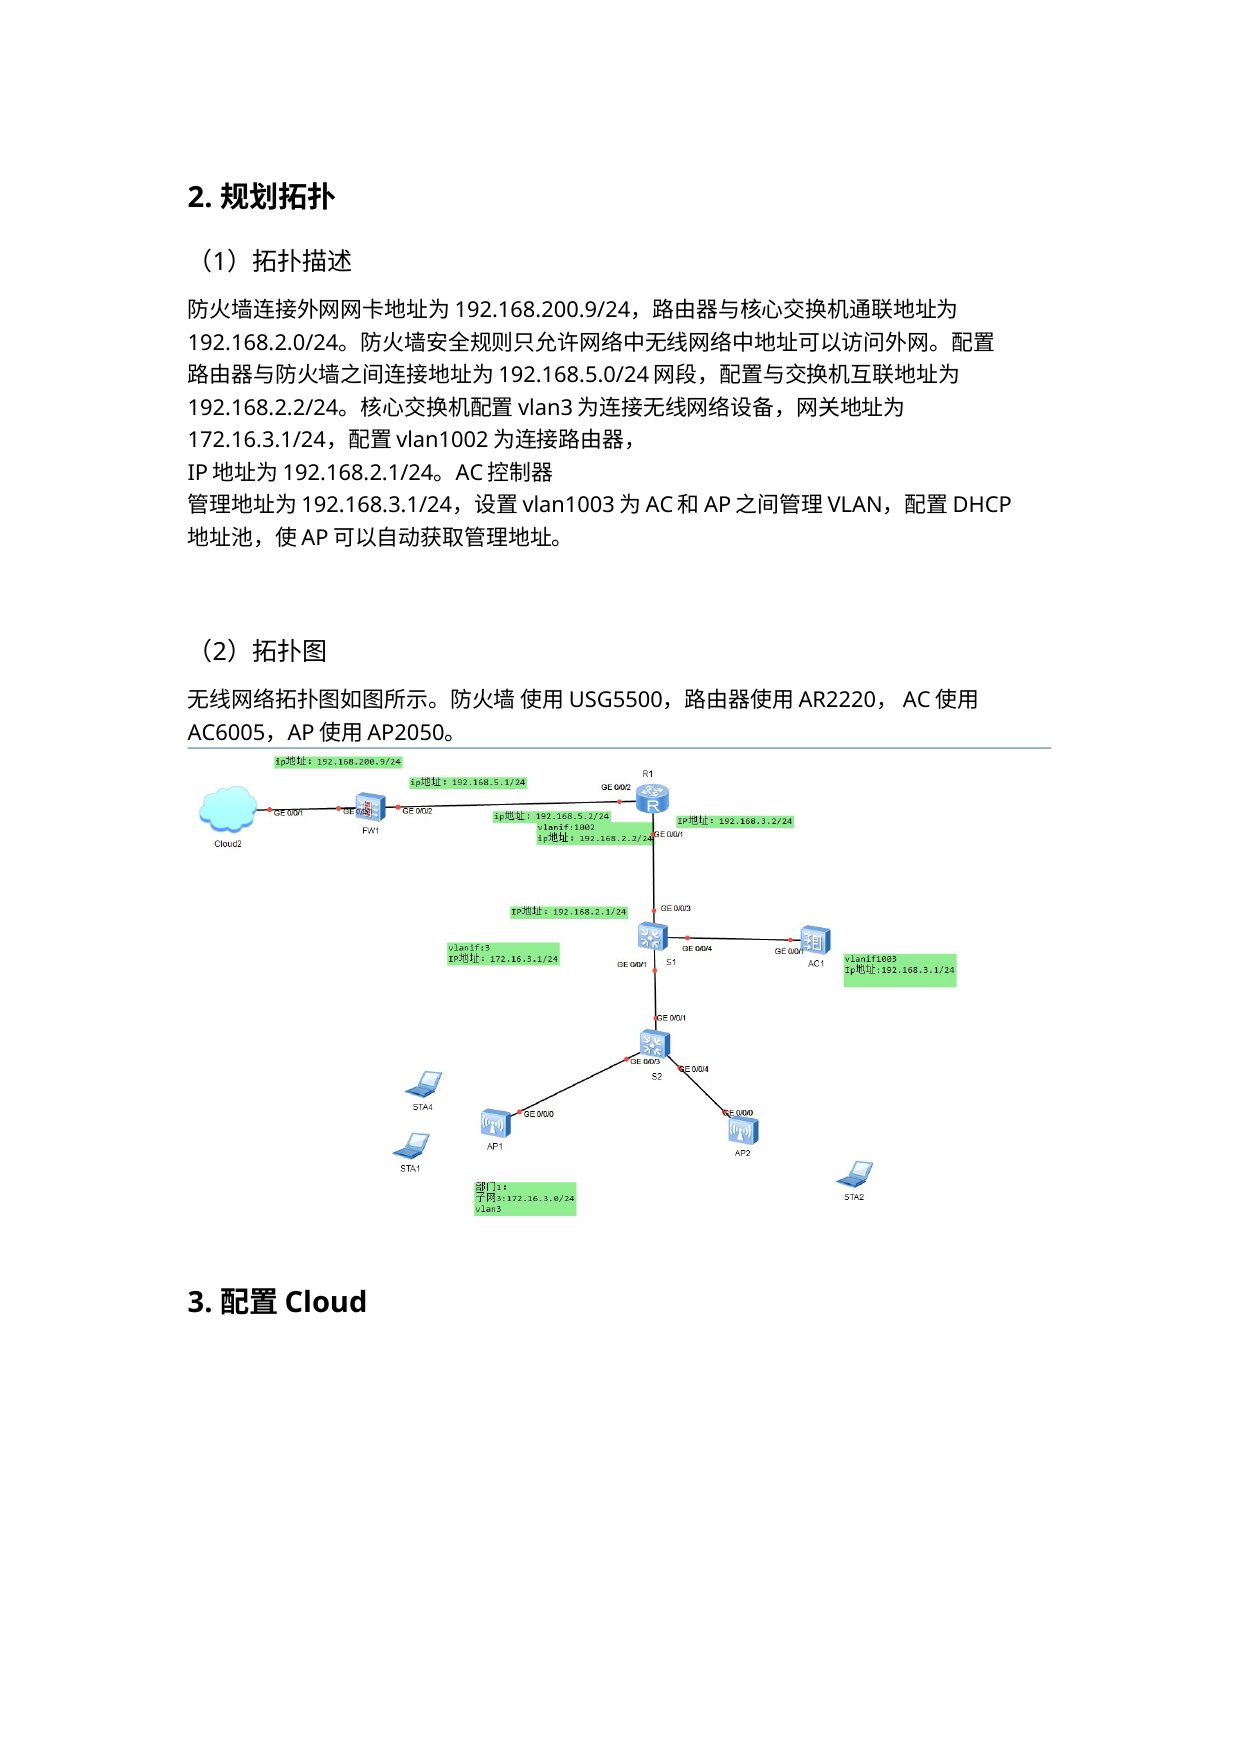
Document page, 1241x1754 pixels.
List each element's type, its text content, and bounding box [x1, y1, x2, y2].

text 管理地址为192.168.3.1/24，设置vlan1003为AC和AP之间管理VLAN，配置DHCP [187, 487, 1053, 519]
text 地址池，使AP可以自动获取管理地址。 [187, 519, 1053, 552]
picture [187, 747, 1052, 1264]
text （1）拓扑描述 [187, 227, 1053, 292]
text 192.168.2.0/24。防火墙安全规则只允许网络中无线网络中地址可以访问外网。配置 [187, 324, 1053, 357]
text 192.168.2.2/24。核心交换机配置vlan3为连接无线网络设备，网关地址为 [187, 389, 1053, 422]
text 172.16.3.1/24，配置vlan1002为连接路由器， [187, 422, 1053, 454]
text 3. 配置Cloud [187, 1267, 1053, 1332]
text （2）拓扑图 [187, 617, 1053, 682]
text 防火墙连接外网网卡地址为192.168.200.9/24，路由器与核心交换机通联地址为 [187, 292, 1053, 324]
text IP地址为192.168.2.1/24。AC控制器 [187, 454, 1053, 487]
text 2. 规划拓扑 [187, 162, 1053, 227]
text 无线网络拓扑图如图所示。防火墙 使用USG5500，路由器使用AR2220， AC使用AC6005，AP使用AP2050。 [187, 682, 1053, 747]
text 路由器与防火墙之间连接地址为192.168.5.0/24网段，配置与交换机互联地址为 [187, 357, 1053, 389]
